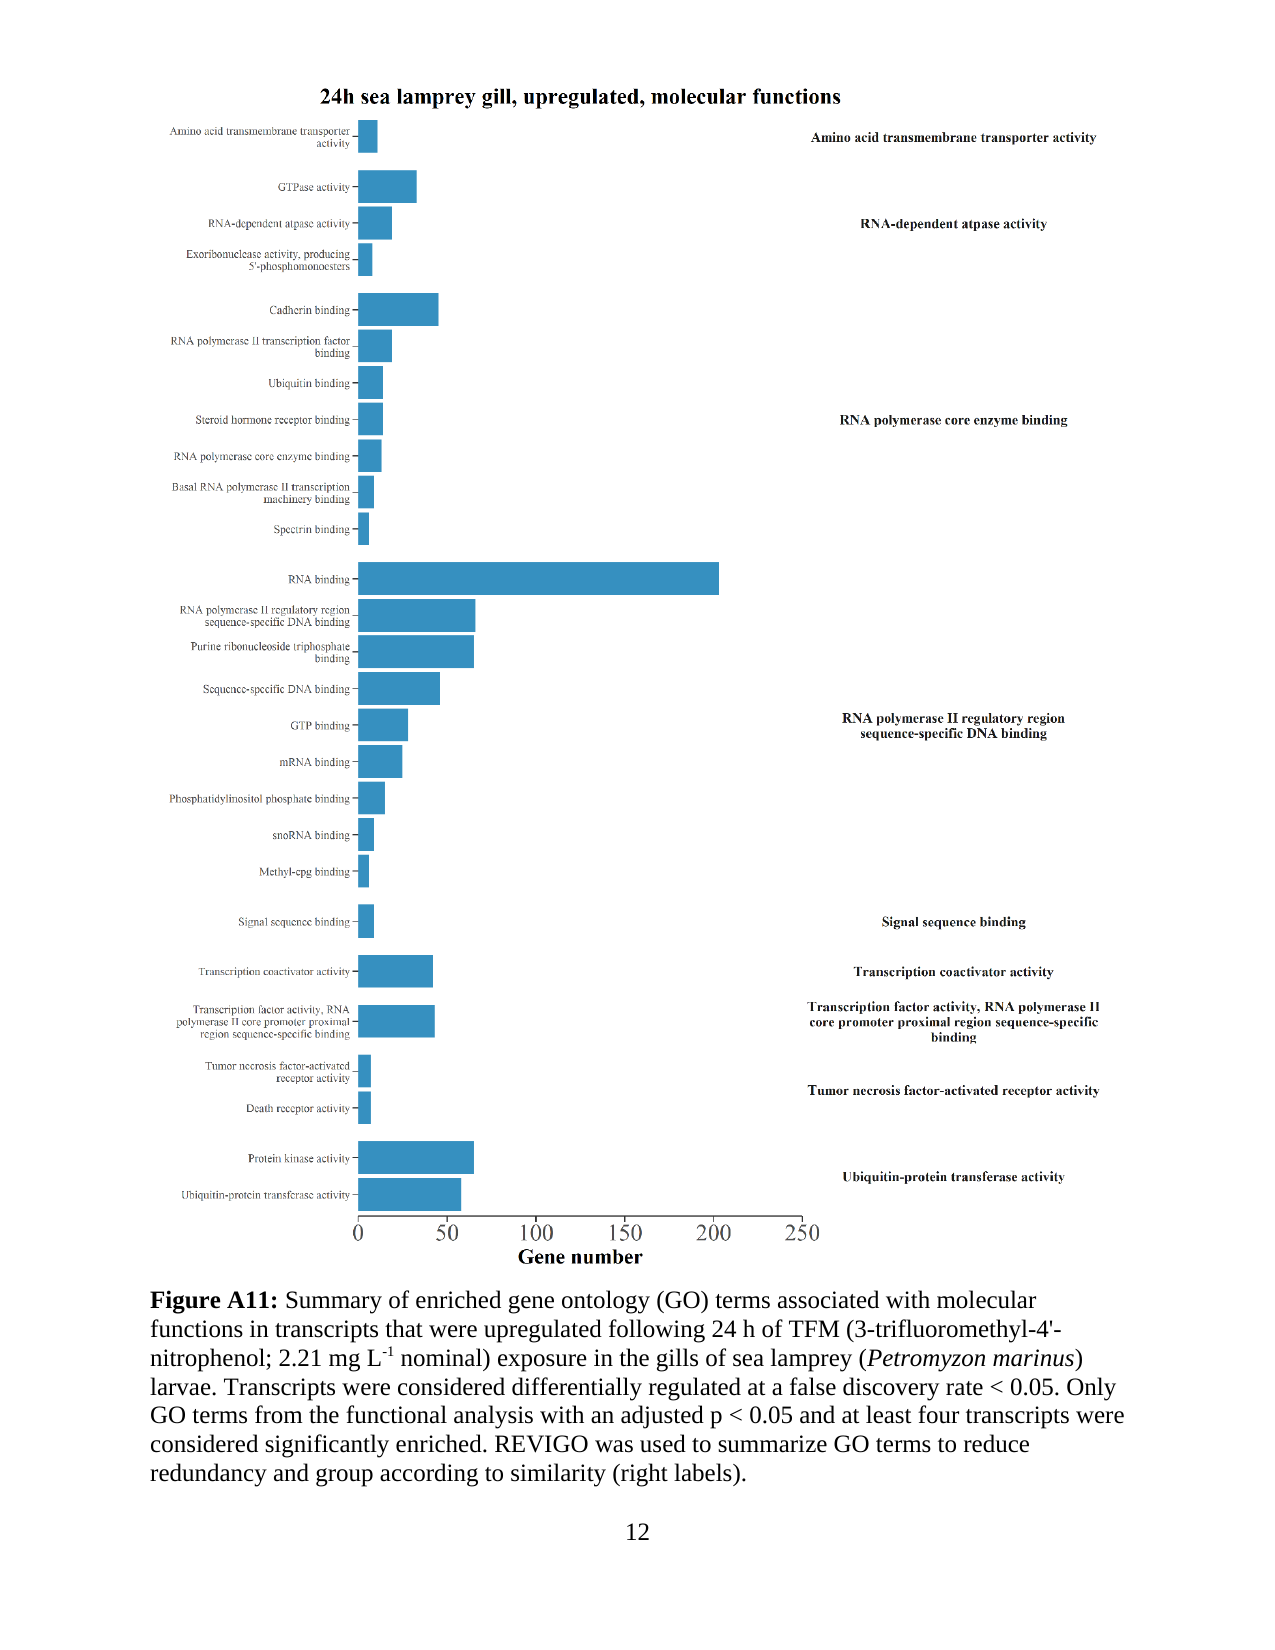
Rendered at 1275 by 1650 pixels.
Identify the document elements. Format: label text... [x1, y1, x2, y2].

picture [150, 69, 1124, 1287]
text Figure A11: Summary of enriched gene ontology (GO) terms associated with molecular functions in transcripts that were upregulated following 24 h of TFM (3-trifluoromethyl-4'-nitrophenol; 2.21 mg L-1 nominal) exposure in the gills of sea lamprey (Petromyzon marinus) larvae. Transcripts were considered differentially regulated at a false discovery rate < 0.05. Only GO terms from the functional analysis with an adjusted p < 0.05 and at least four transcripts were considered significantly enriched. REVIGO was used to summarize GO terms to reduce redundancy and group according to similarity (right labels). [150, 1285, 1125, 1487]
